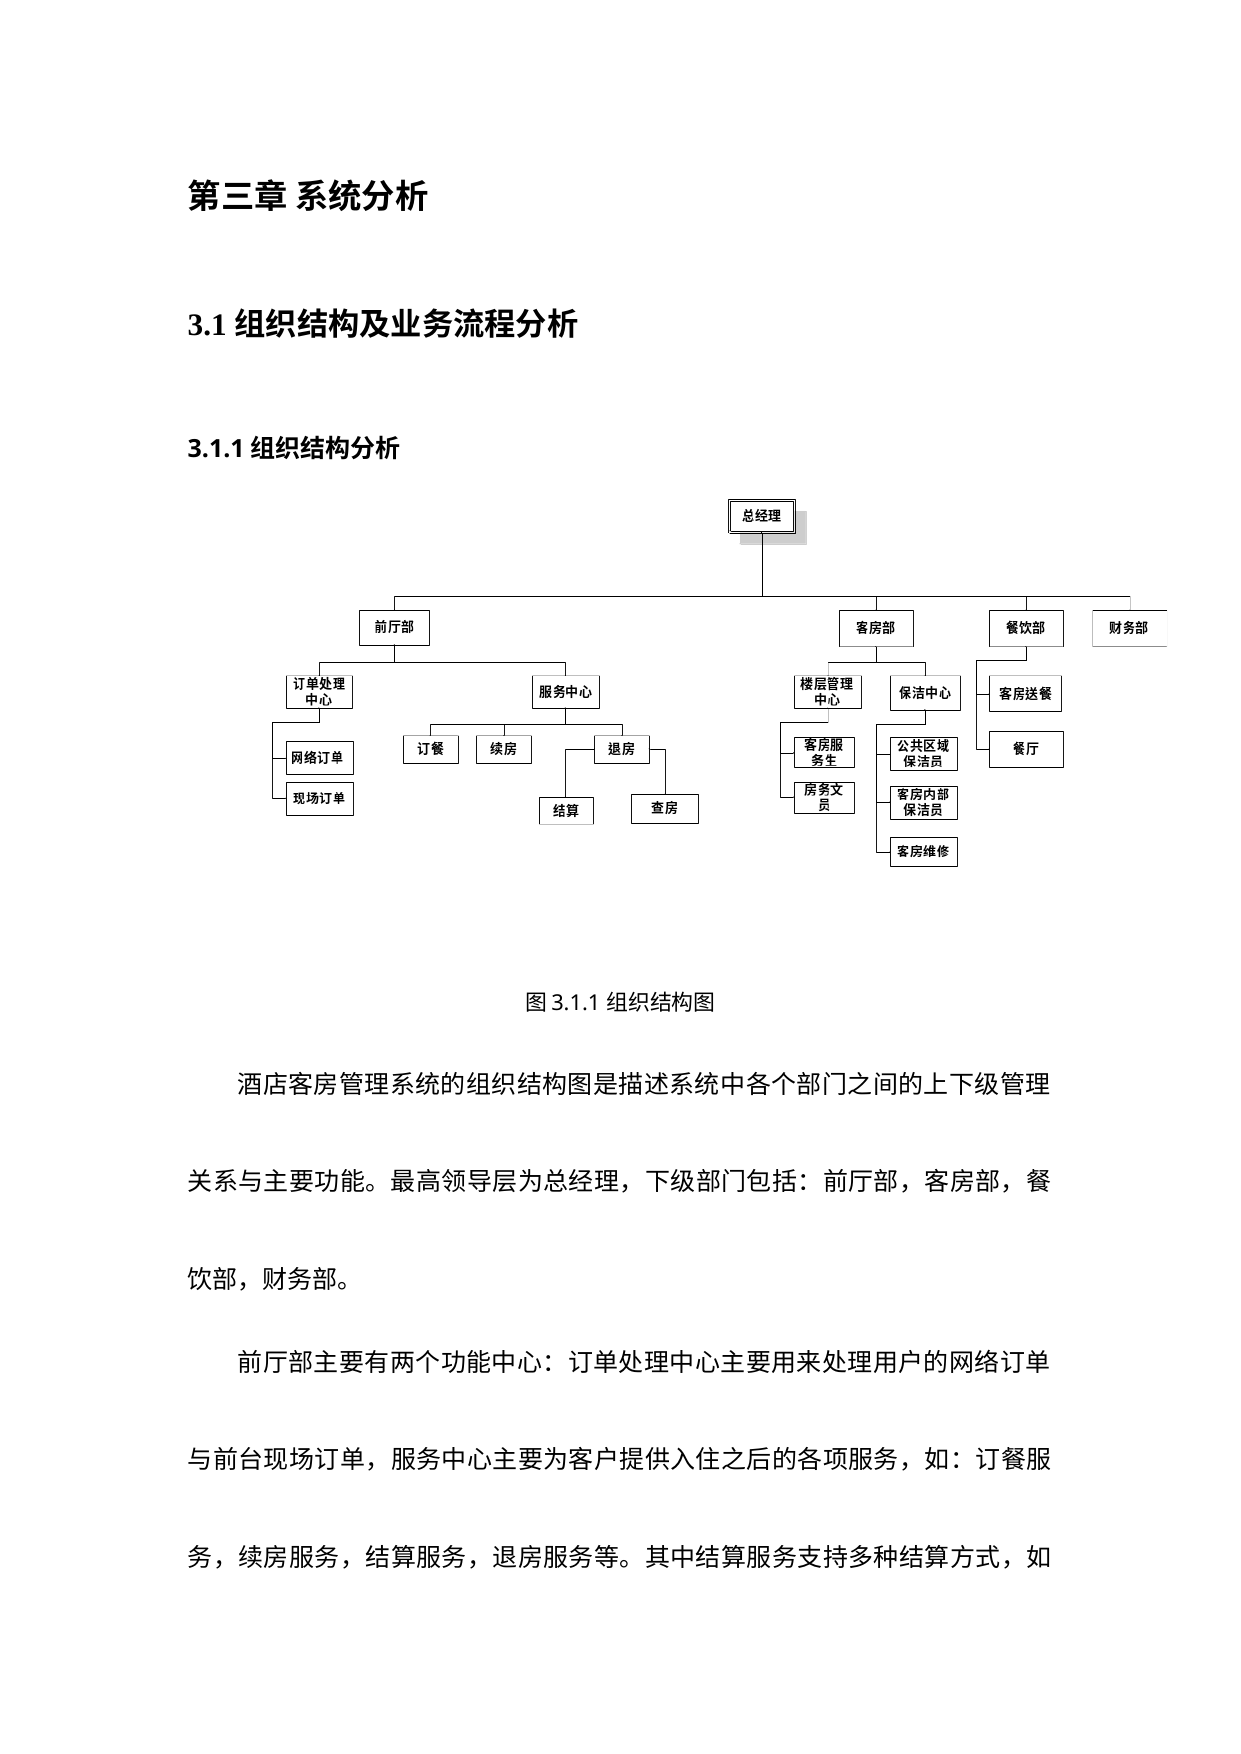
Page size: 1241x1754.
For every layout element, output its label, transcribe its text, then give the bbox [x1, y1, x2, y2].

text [187, 1328, 1053, 1588]
subtitle 3.1.1组织结构分析 [187, 414, 1053, 479]
text 酒店客房管理系统的组织结构图是描述系统中各个部门之间的上下级管理关系与主要功能。最高领导层为总经理，下级部门包括：前厅部，客房部，餐饮部，财务部。 [187, 1050, 1053, 1310]
subtitle 第三章 系统分析 [187, 162, 1053, 227]
subtitle 3.1 组织结构及业务流程分析 [187, 289, 1053, 354]
text 图3.1.1 组织结构图 [187, 985, 1053, 1017]
